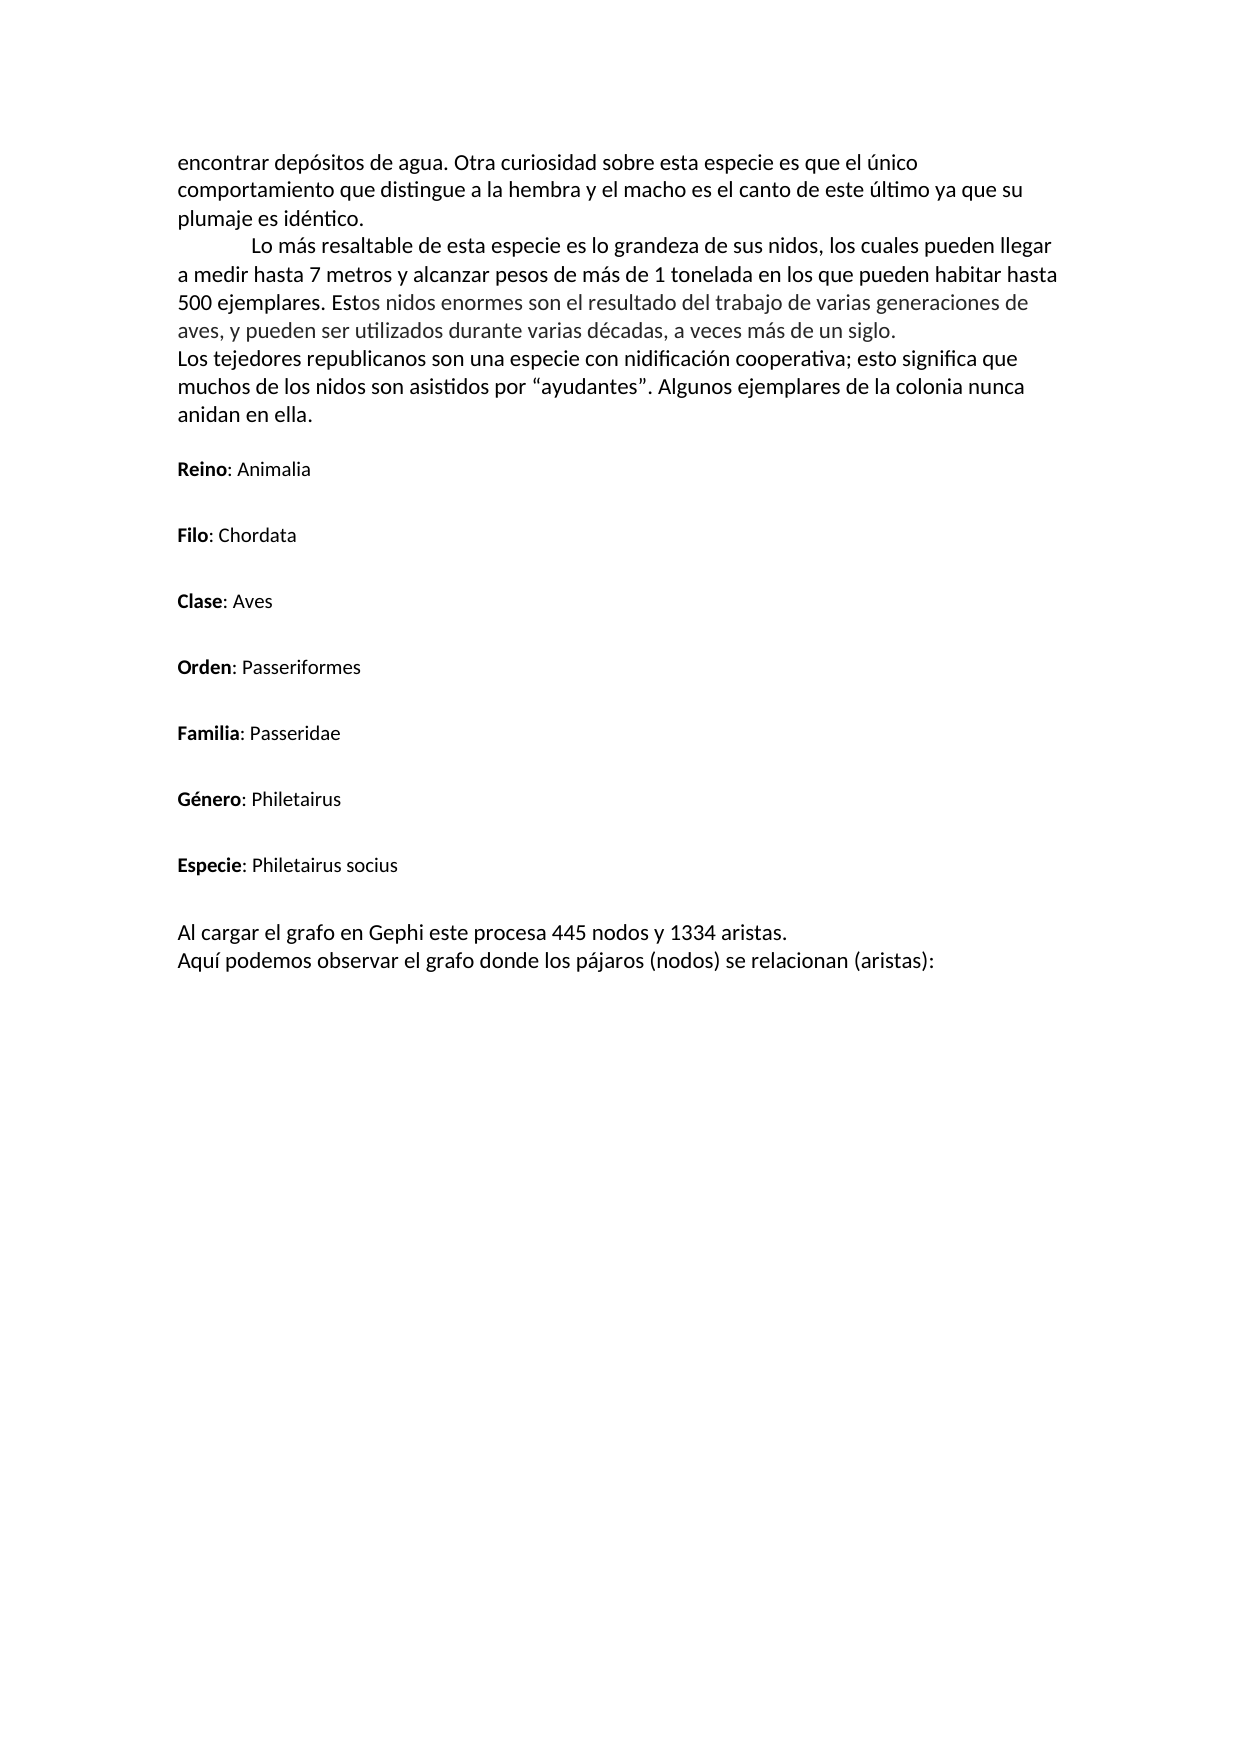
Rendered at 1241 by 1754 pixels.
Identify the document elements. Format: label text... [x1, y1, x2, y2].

text Reino: Animalia [177, 456, 1063, 481]
text Al cargar el grafo en Gephi este procesa 445 nodos y 1334 aristas. [177, 918, 1063, 946]
text Especie: Philetairus socius [177, 852, 1063, 877]
text Aquí podemos observar el grafo donde los pájaros (nodos) se relacionan (aristas): [177, 946, 1063, 974]
text Familia: Passeridae [177, 720, 1063, 745]
text Clase: Aves [177, 588, 1063, 613]
text encontrar depósitos de agua. Otra curiosidad sobre esta especie es que el único comportamiento que distingue a la hembra y el macho es el canto de este último ya que su plumaje es idéntico. [177, 148, 1063, 232]
text Orden: Passeriformes [177, 654, 1063, 679]
text Los tejedores republicanos son una especie con nidificación cooperativa; esto significa que muchos de los nidos son asistidos por “ayudantes”. Algunos ejemplares de la colonia nunca anidan en ella. [177, 344, 1063, 428]
text Lo más resaltable de esta especie es lo grandeza de sus nidos, los cuales pueden llegar a medir hasta 7 metros y alcanzar pesos de más de 1 tonelada en los que pueden habitar hasta 500 ejemplares. Estos nidos enormes son el resultado del trabajo de varias generaciones de aves, y pueden ser utilizados durante varias décadas, a veces más de un siglo. [177, 232, 1063, 344]
text Filo: Chordata [177, 522, 1063, 547]
text Género: Philetairus [177, 786, 1063, 811]
